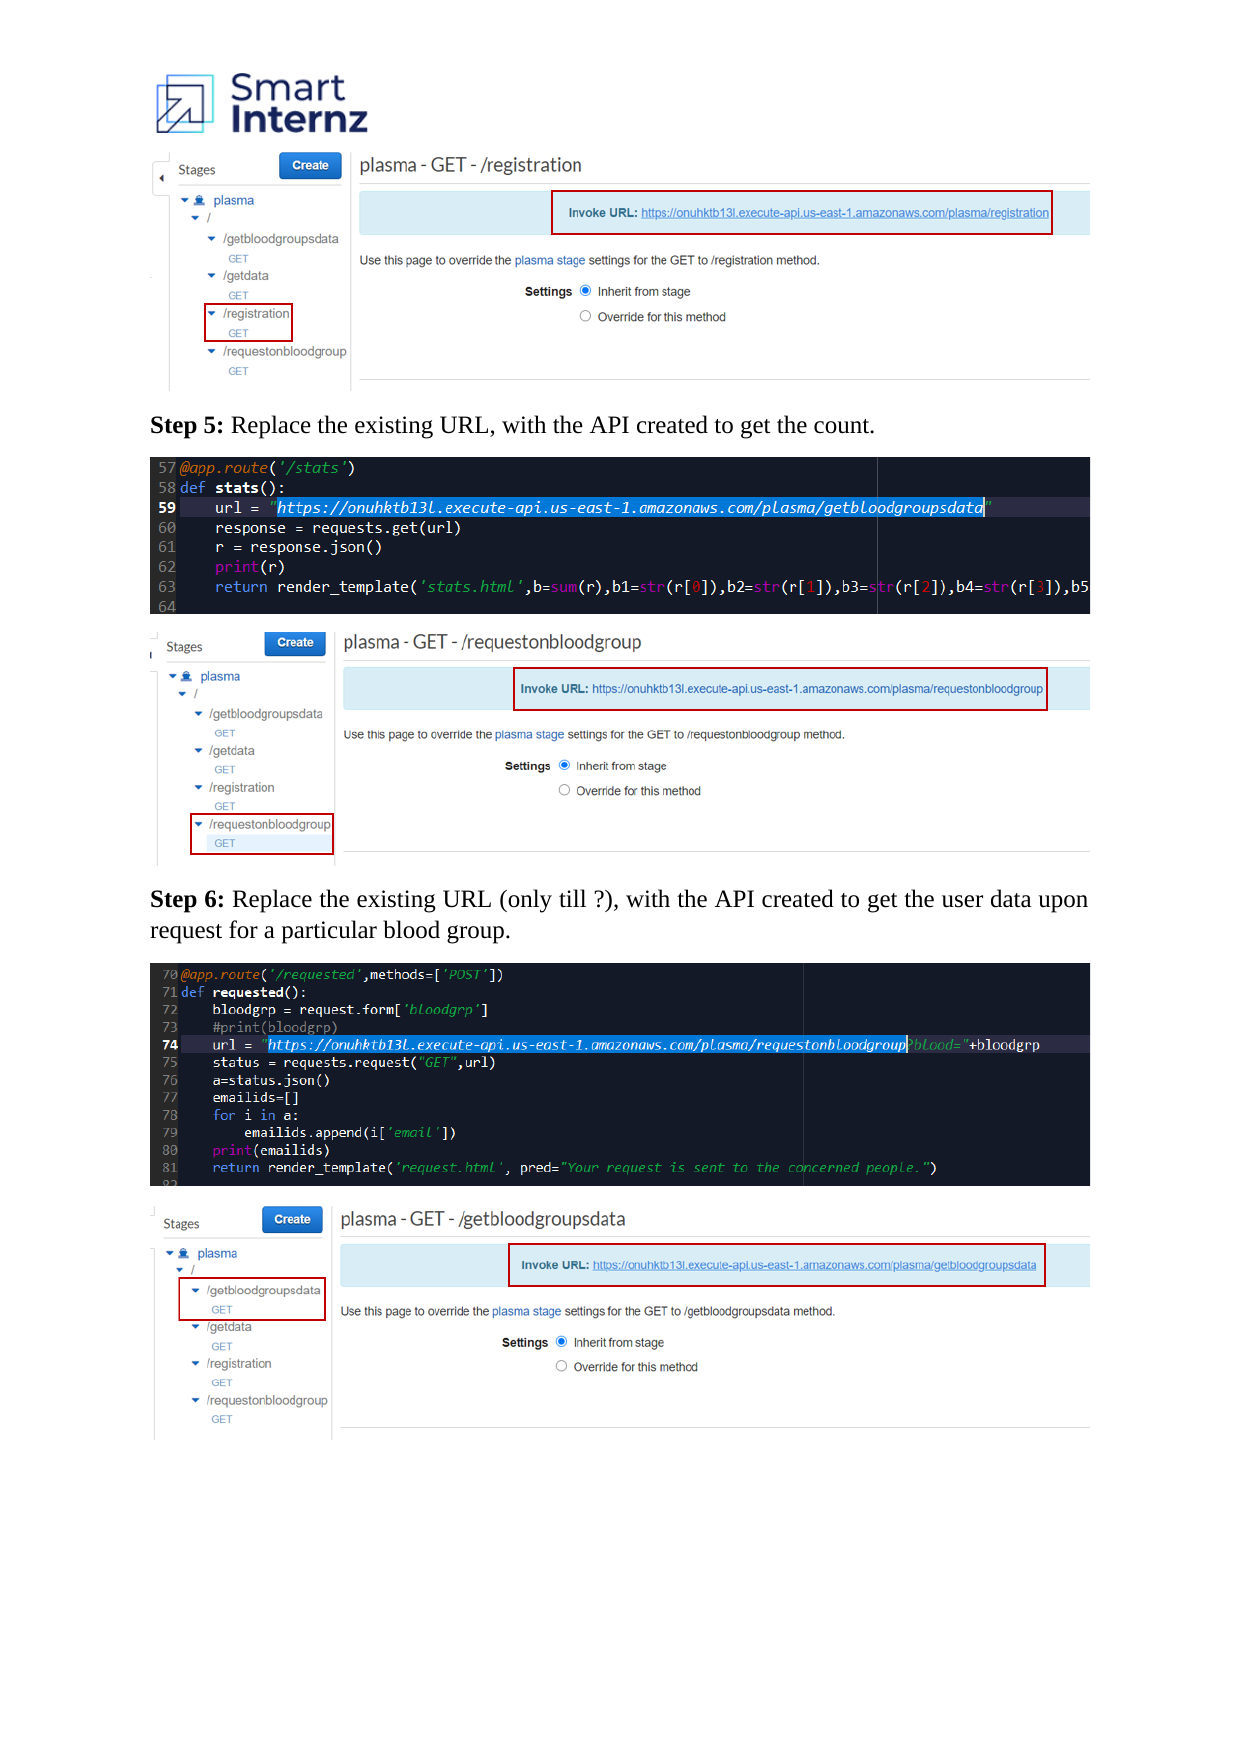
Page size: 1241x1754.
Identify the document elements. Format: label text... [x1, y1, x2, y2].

text Step 6: Replace the existing URL (only till ?), with the API created to get the user data upon request for a particular blood group. [150, 884, 1090, 944]
picture [150, 150, 1091, 391]
picture [150, 963, 1091, 1186]
picture [150, 1204, 1091, 1440]
picture [150, 632, 1091, 866]
picture [150, 457, 1091, 614]
text Step 5: Replace the existing URL, with the API created to get the count. [150, 410, 1090, 438]
picture [150, 73, 374, 133]
